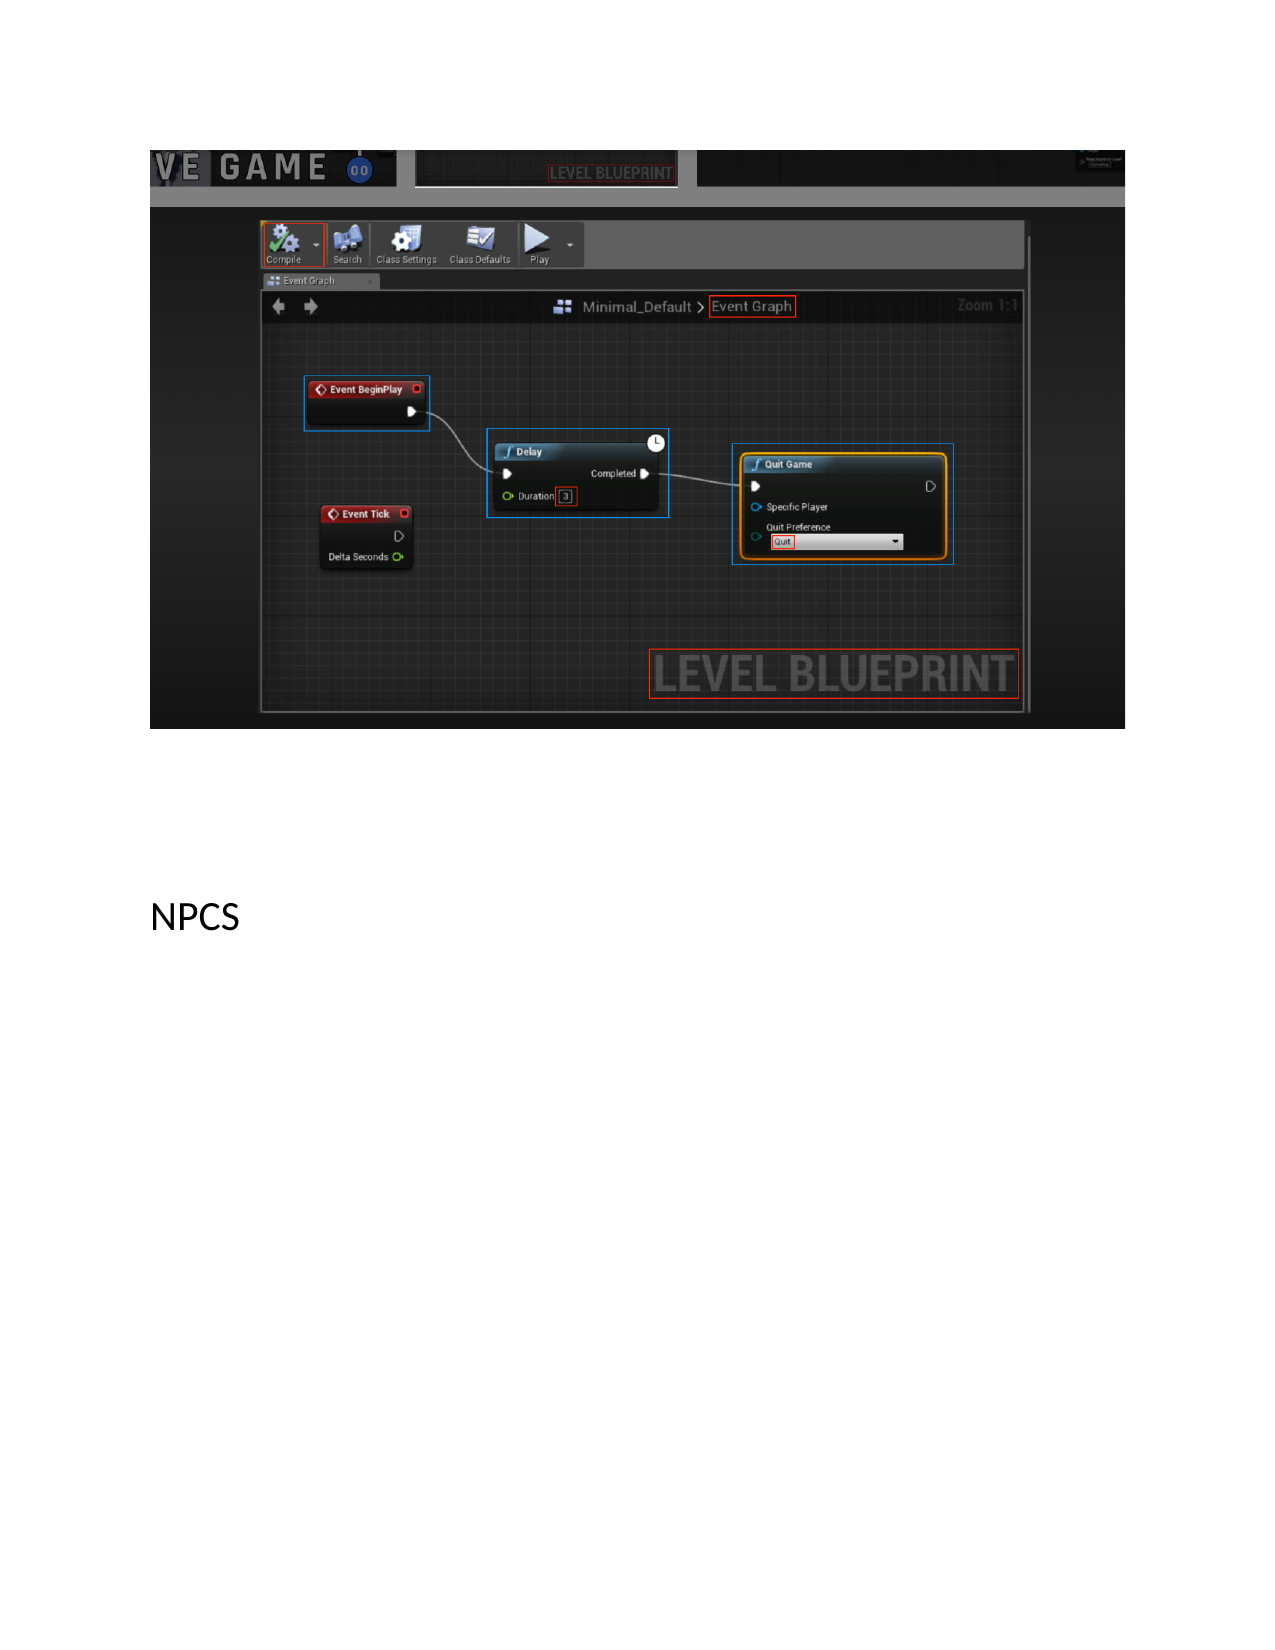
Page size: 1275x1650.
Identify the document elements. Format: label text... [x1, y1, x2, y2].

picture [150, 150, 1125, 729]
text NPCS [150, 890, 1125, 941]
